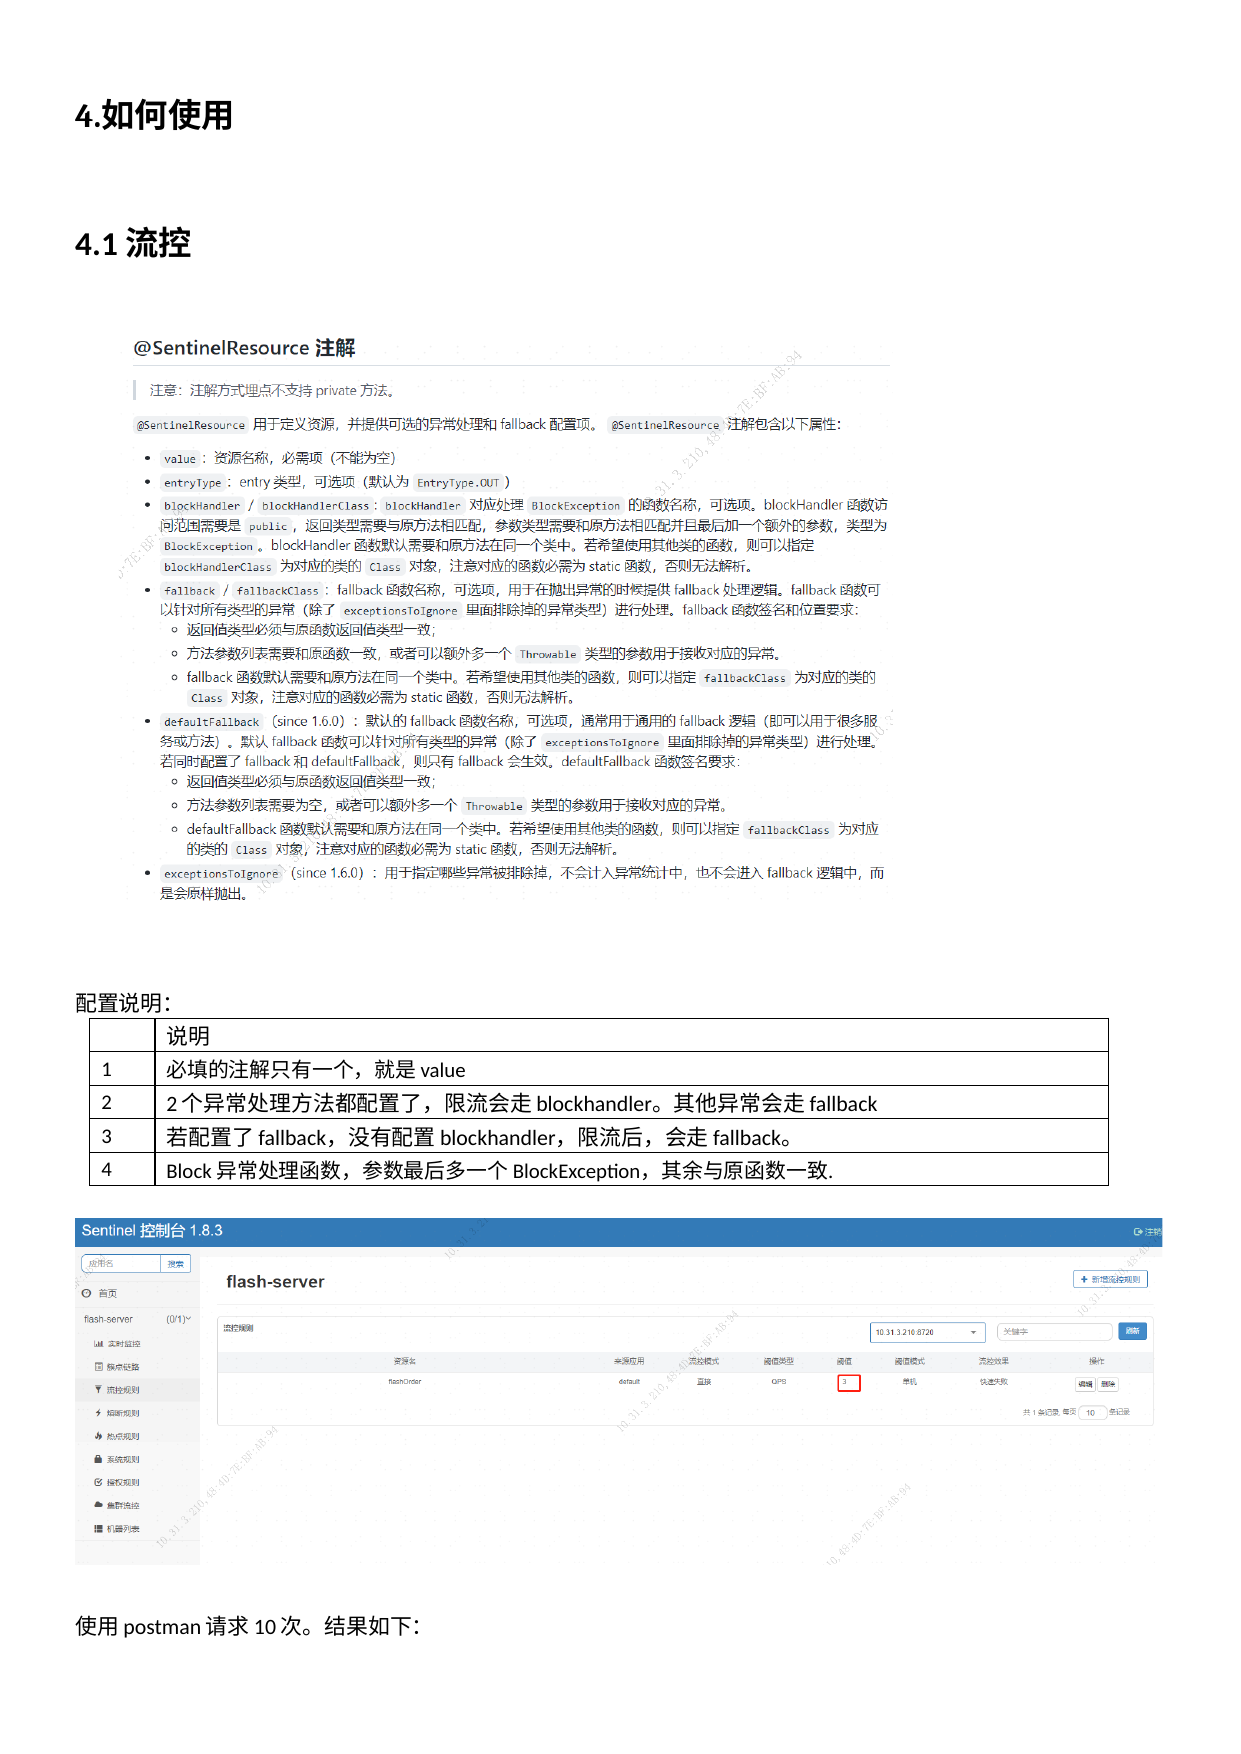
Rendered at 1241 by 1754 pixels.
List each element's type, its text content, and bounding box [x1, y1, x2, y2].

table_cell Block 异常处理函数，参数最后多一个 BlockException，其余与原函数一致. [156, 1153, 1108, 1185]
picture [75, 1218, 1163, 1565]
table_cell 4 [90, 1153, 154, 1185]
text 配置说明： [75, 985, 1165, 1018]
table_cell 1 [90, 1052, 154, 1085]
table_header [90, 1019, 154, 1051]
subtitle 4.如何使用 [75, 81, 1165, 146]
table_cell 必填的注解只有一个，就是value [156, 1052, 1108, 1085]
table_cell 3 [90, 1119, 154, 1152]
table_cell 若配置了fallback，没有配置blockhandler，限流后，会走fallback。 [156, 1119, 1108, 1152]
table_cell 2个异常处理方法都配置了，限流会走blockhandler。其他异常会走fallback [156, 1086, 1108, 1118]
text 使用postman请求10次。结果如下： [75, 1609, 1165, 1641]
subtitle 4.1 流控 [75, 208, 1165, 273]
table_cell 2 [90, 1086, 154, 1118]
table_header 说明 [156, 1019, 1108, 1051]
picture [118, 335, 893, 907]
